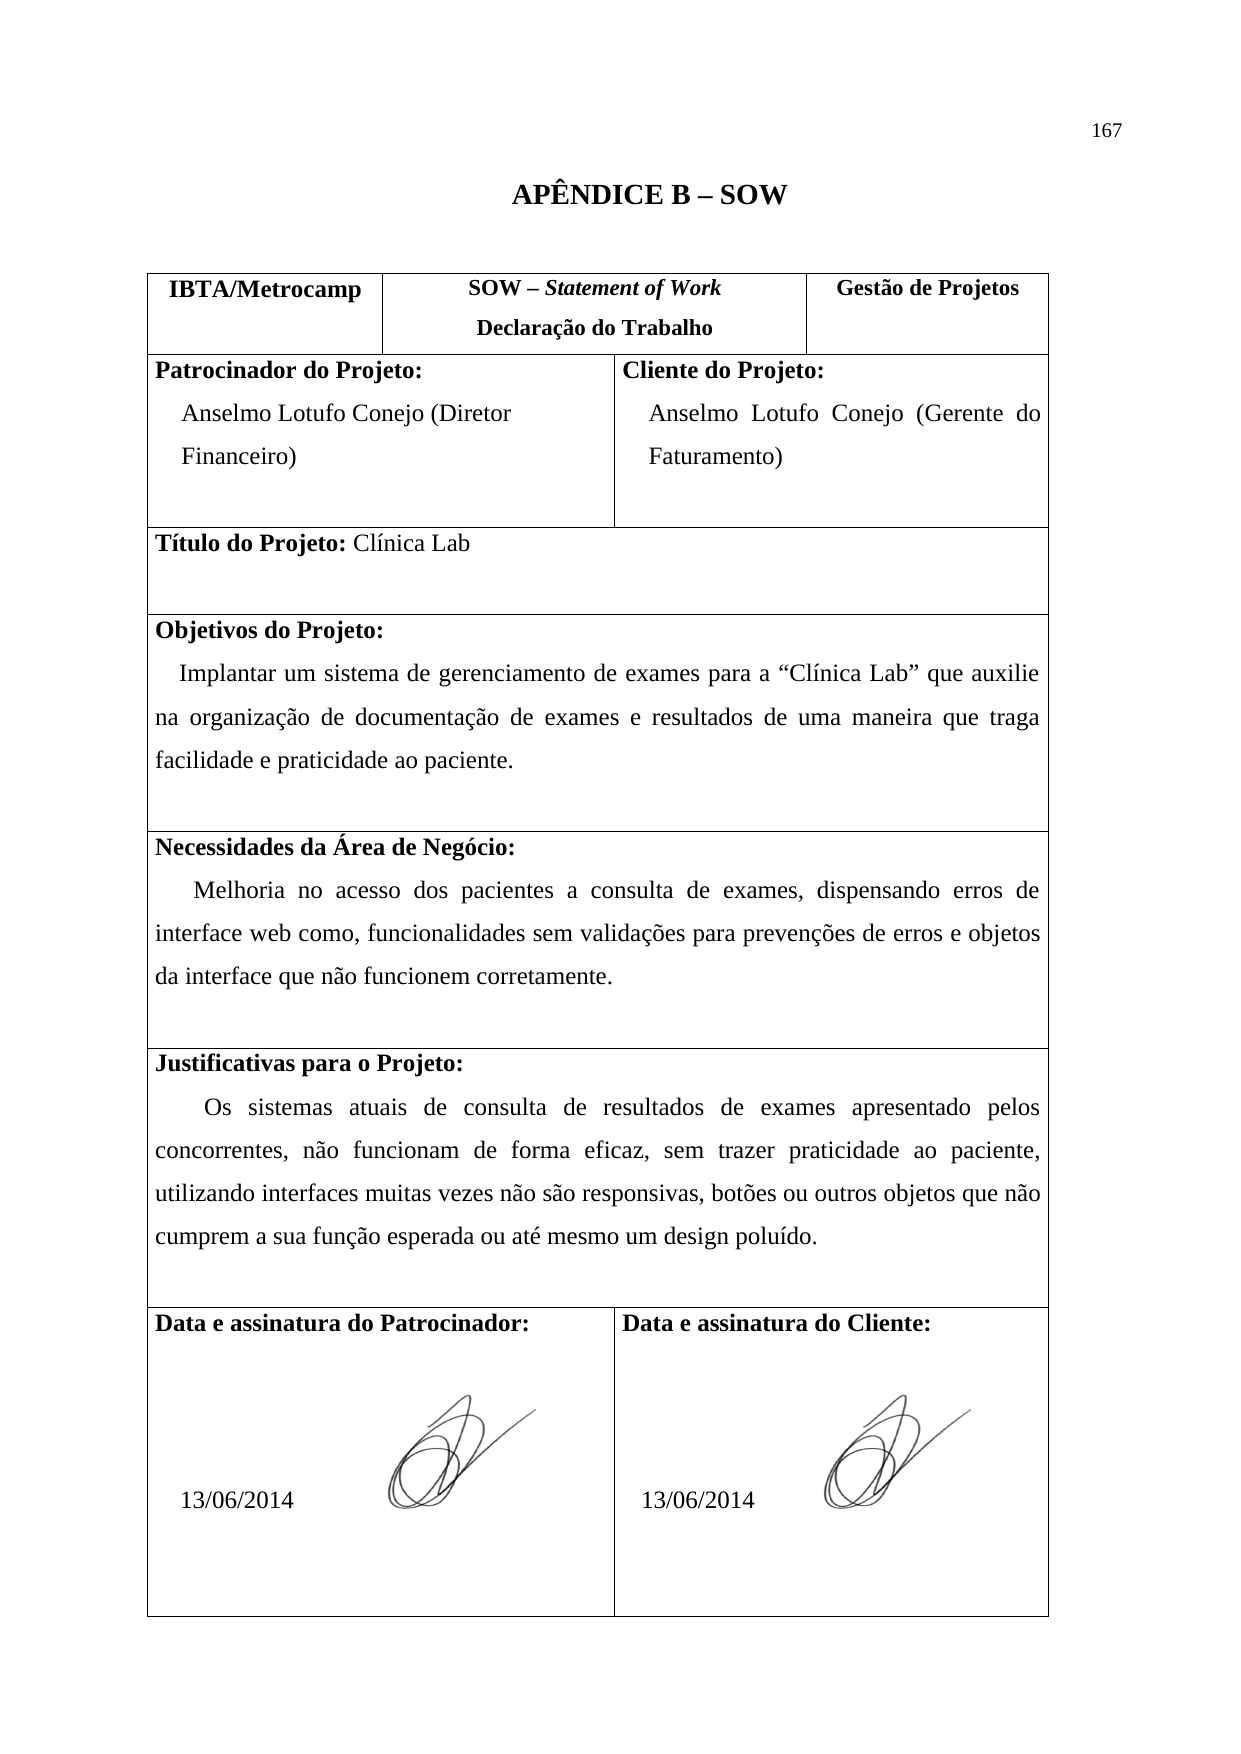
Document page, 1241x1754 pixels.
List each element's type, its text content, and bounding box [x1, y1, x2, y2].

table_cell Data e assinatura do Cliente: 13/06/2014 [615, 1308, 1048, 1616]
table_cell Necessidades da Área de Negócio: Melhoria no acesso dos pacientes a consulta de exames, dispensando erros de interface web como, funcionalidades sem validações para prevenções de erros e objetos da interface que não funcionem corretamente. [148, 832, 1048, 1047]
table_cell Data e assinatura do Patrocinador: 13/06/2014 [148, 1308, 614, 1616]
table_header Gestão de Projetos [807, 274, 1048, 354]
table_cell Cliente do Projeto: Anselmo Lotufo Conejo (Gerente do Faturamento) [615, 355, 1048, 527]
picture [823, 1394, 972, 1509]
table_header IBTA/Metrocamp [148, 274, 382, 354]
table_cell Justificativas para o Projeto: Os sistemas atuais de consulta de resultados de exames apresentado pelos concorrentes, não funcionam de forma eficaz, sem trazer praticidade ao paciente, utilizando interfaces muitas vezes não são responsivas, botões ou outros objetos que não cumprem a sua função esperada ou até mesmo um design poluído. [148, 1049, 1048, 1307]
table_cell Título do Projeto: Clínica Lab [148, 528, 1048, 614]
picture [387, 1394, 537, 1509]
table_header SOW – Statement of Work Declaração do Trabalho [383, 274, 806, 354]
table_cell Objetivos do Projeto: Implantar um sistema de gerenciamento de exames para a “Clínica Lab” que auxilie na organização de documentação de exames e resultados de uma maneira que traga facilidade e praticidade ao paciente. [148, 615, 1048, 831]
subtitle APÊNDICE B – SOW [177, 177, 1122, 211]
table_cell Patrocinador do Projeto: Anselmo Lotufo Conejo (Diretor Financeiro) [148, 355, 614, 527]
